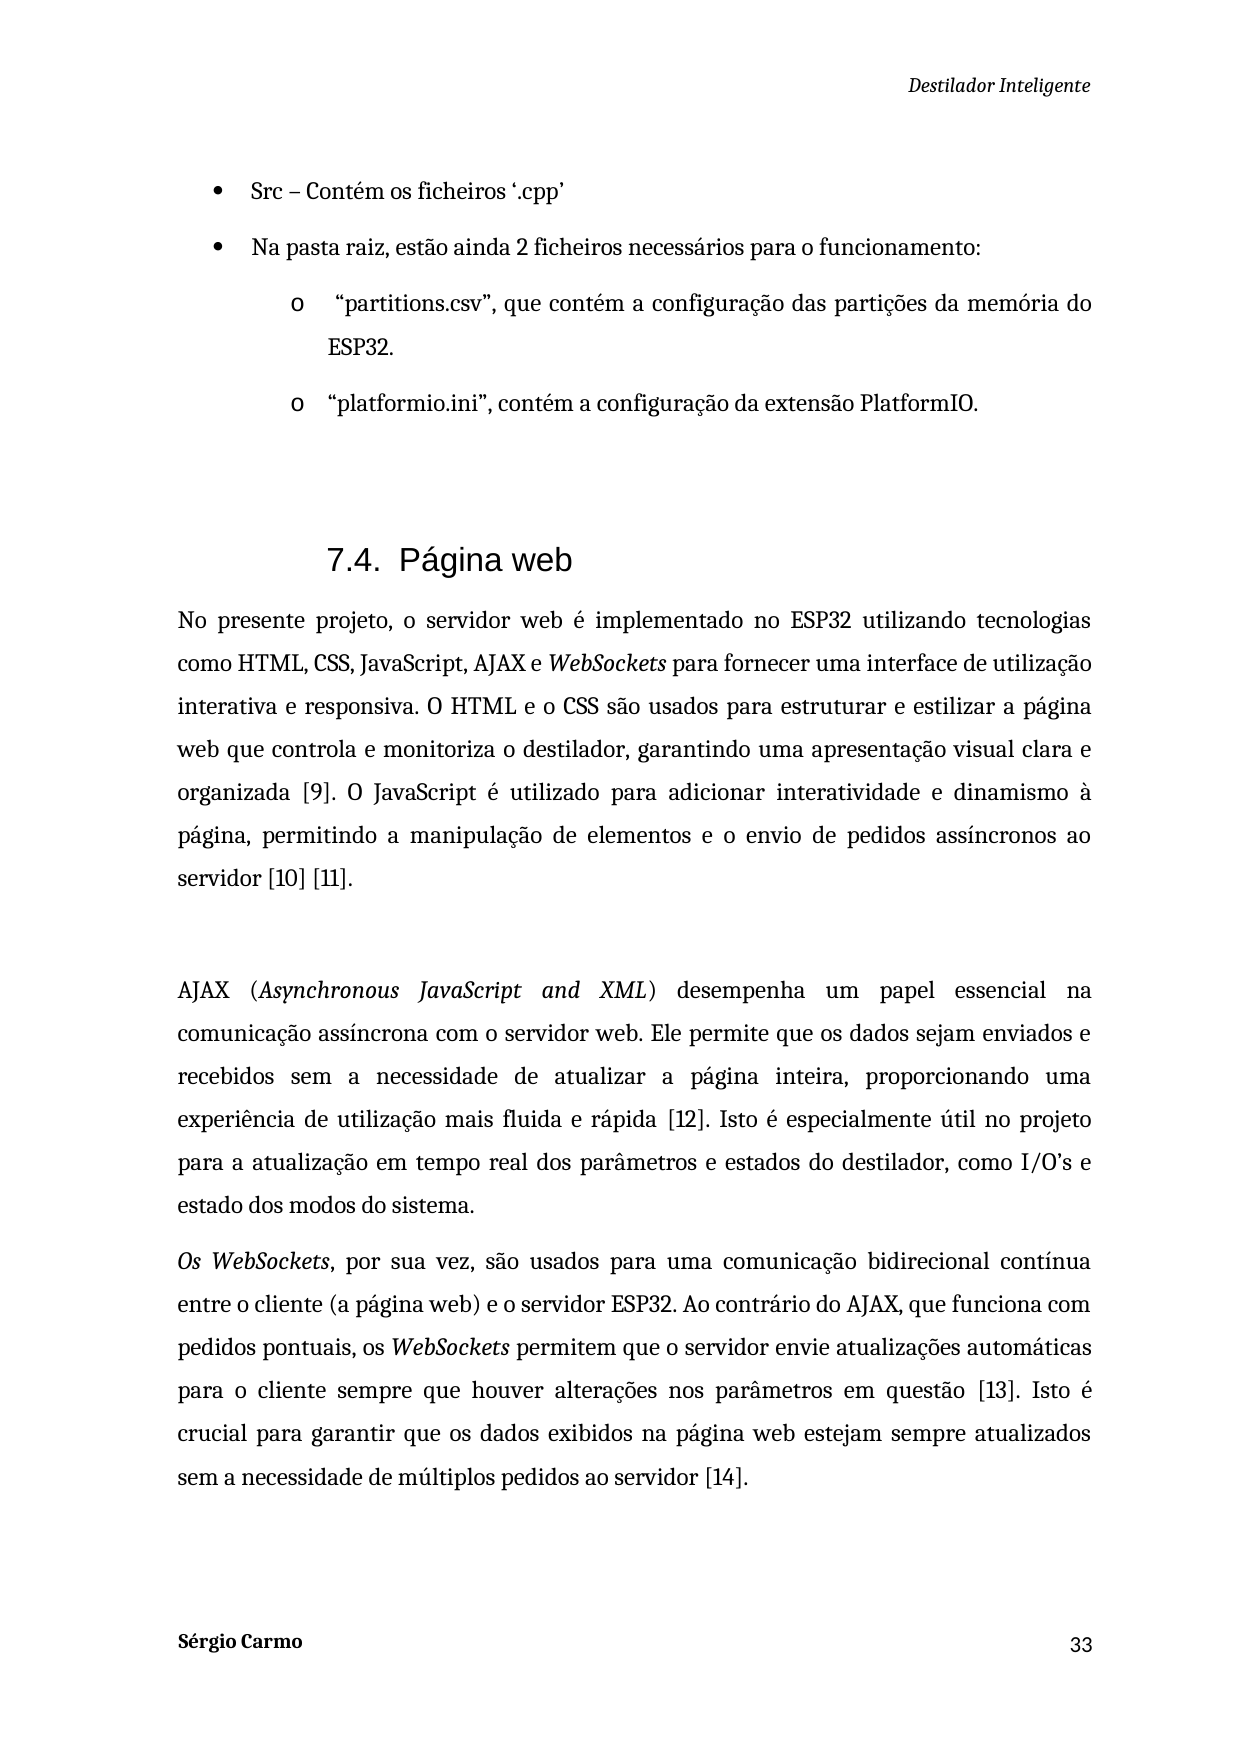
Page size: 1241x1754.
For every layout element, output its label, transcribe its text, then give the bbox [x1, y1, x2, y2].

text Os WebSockets, por sua vez, são usados para uma comunicação bidirecional contínua entre o cliente (a página web) e o servidor ESP32. Ao contrário do AJAX, que funciona com pedidos pontuais, os WebSockets permitem que o servidor envie atualizações automáticas para o cliente sempre que houver alterações nos parâmetros em questão. Isto é crucial para garantir que os dados exibidos na página web estejam sempre atualizados sem a necessidade de múltiplos pedidos ao servidor. [177, 1247, 1092, 1491]
list “platformio.ini”, contém a configuração da extensão PlatformIO. [290, 388, 1092, 418]
list Src – Contém os ficheiros ‘.cpp’ [213, 177, 1092, 206]
list Na pasta raiz, estão ainda 2 ficheiros necessários para o funcionamento: [213, 233, 1092, 262]
text No presente projeto, o servidor web é implementado no ESP32 utilizando tecnologias como HTML, CSS, JavaScript, AJAX e WebSockets para fornecer uma interface de utilização interativa e responsiva. O HTML e o CSS são usados para estruturar e estilizar a página web que controla e monitoriza o destilador, garantindo uma apresentação visual clara e organizada. O JavaScript é utilizado para adicionar interatividade e dinamismo à página, permitindo a manipulação de elementos e o envio de pedidos assíncronos ao servidor. [177, 606, 1092, 893]
subtitle Página web [326, 540, 1092, 578]
list “partitions.csv”, que contém a configuração das partições da memória do ESP32. [290, 288, 1092, 362]
text AJAX (Asynchronous JavaScript and XML) desempenha um papel essencial na comunicação assíncrona com o servidor web. Ele permite que os dados sejam enviados e recebidos sem a necessidade de atualizar a página inteira, proporcionando uma experiência de utilização mais fluida e rápida. Isto é especialmente útil no projeto para a atualização em tempo real dos parâmetros e estados do destilador, como I/O’s e estado dos modos do sistema. [177, 976, 1092, 1220]
